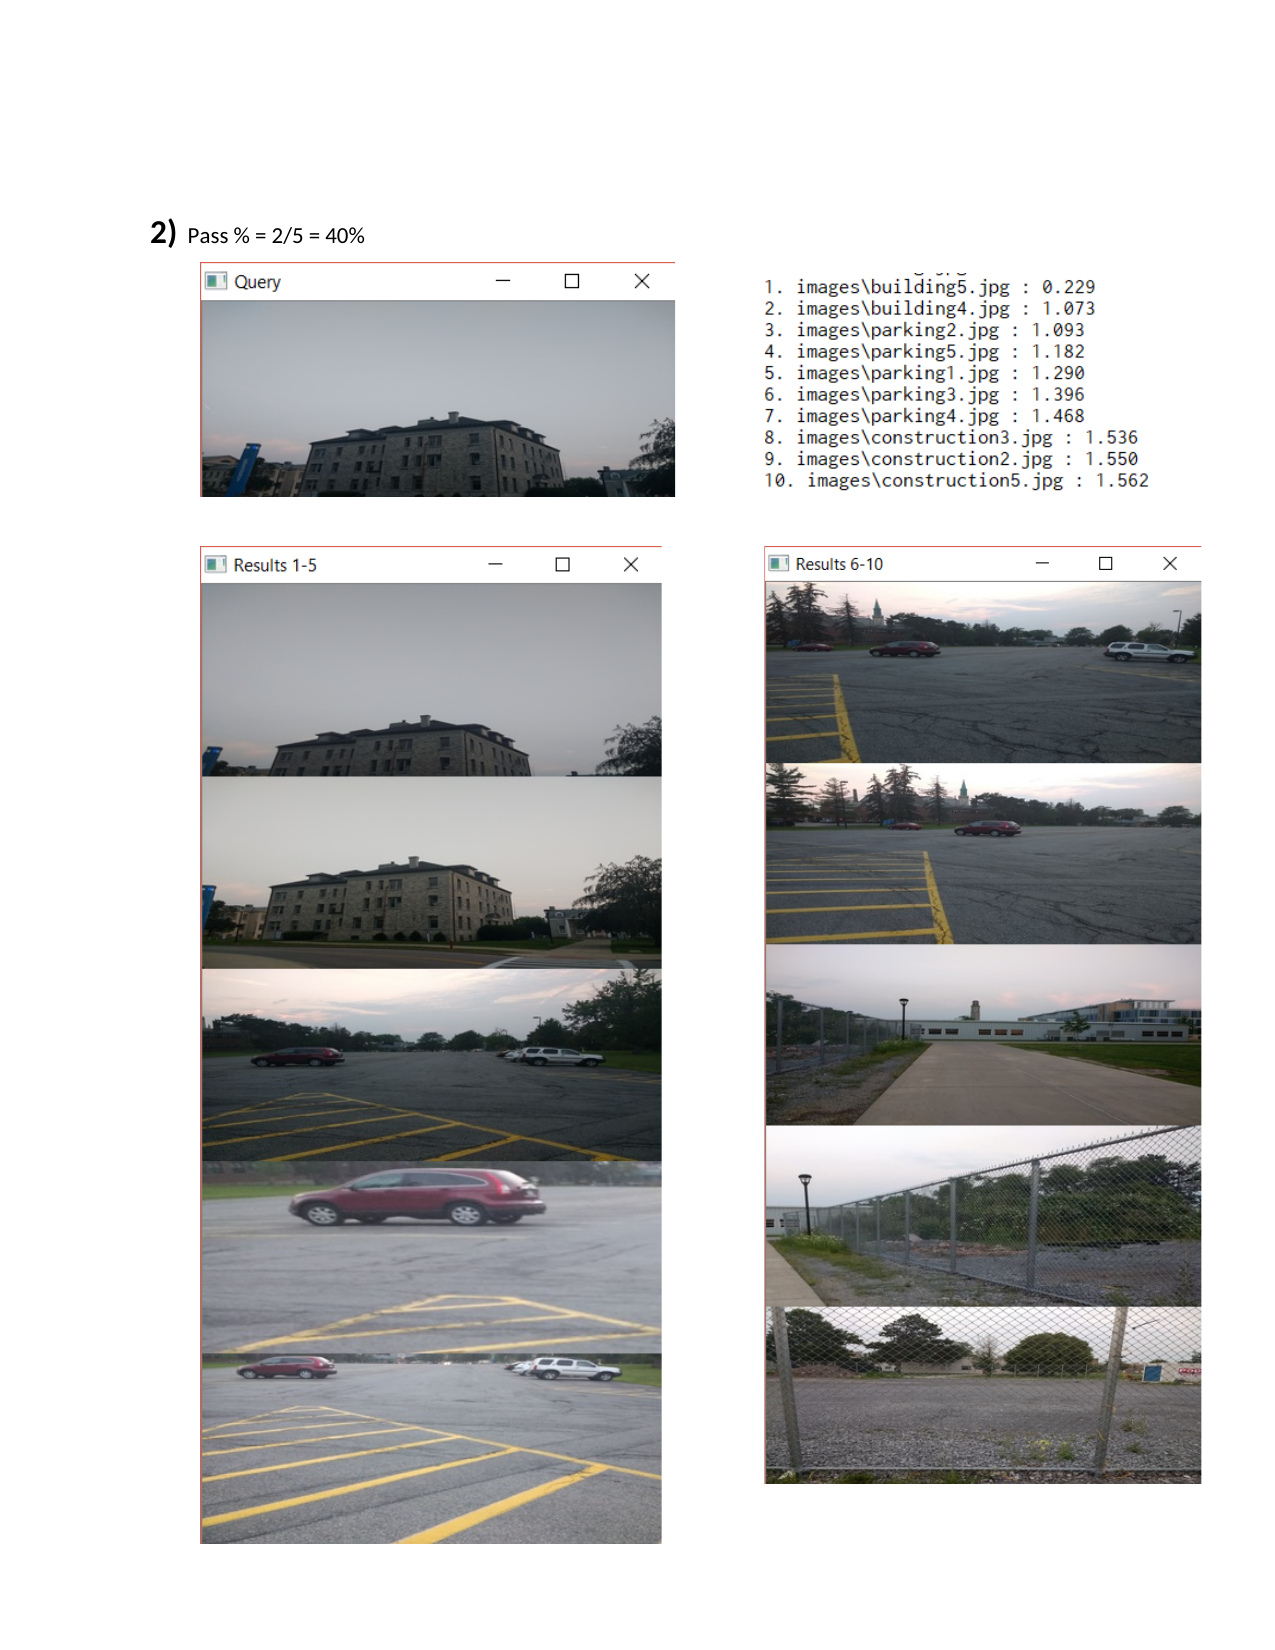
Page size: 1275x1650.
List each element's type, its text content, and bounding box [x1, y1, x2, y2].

picture [764, 546, 1202, 1483]
picture [200, 262, 675, 497]
picture [200, 546, 662, 1543]
text 2) Pass % = 2/5 = 40% [150, 211, 1125, 251]
picture [764, 273, 1158, 498]
